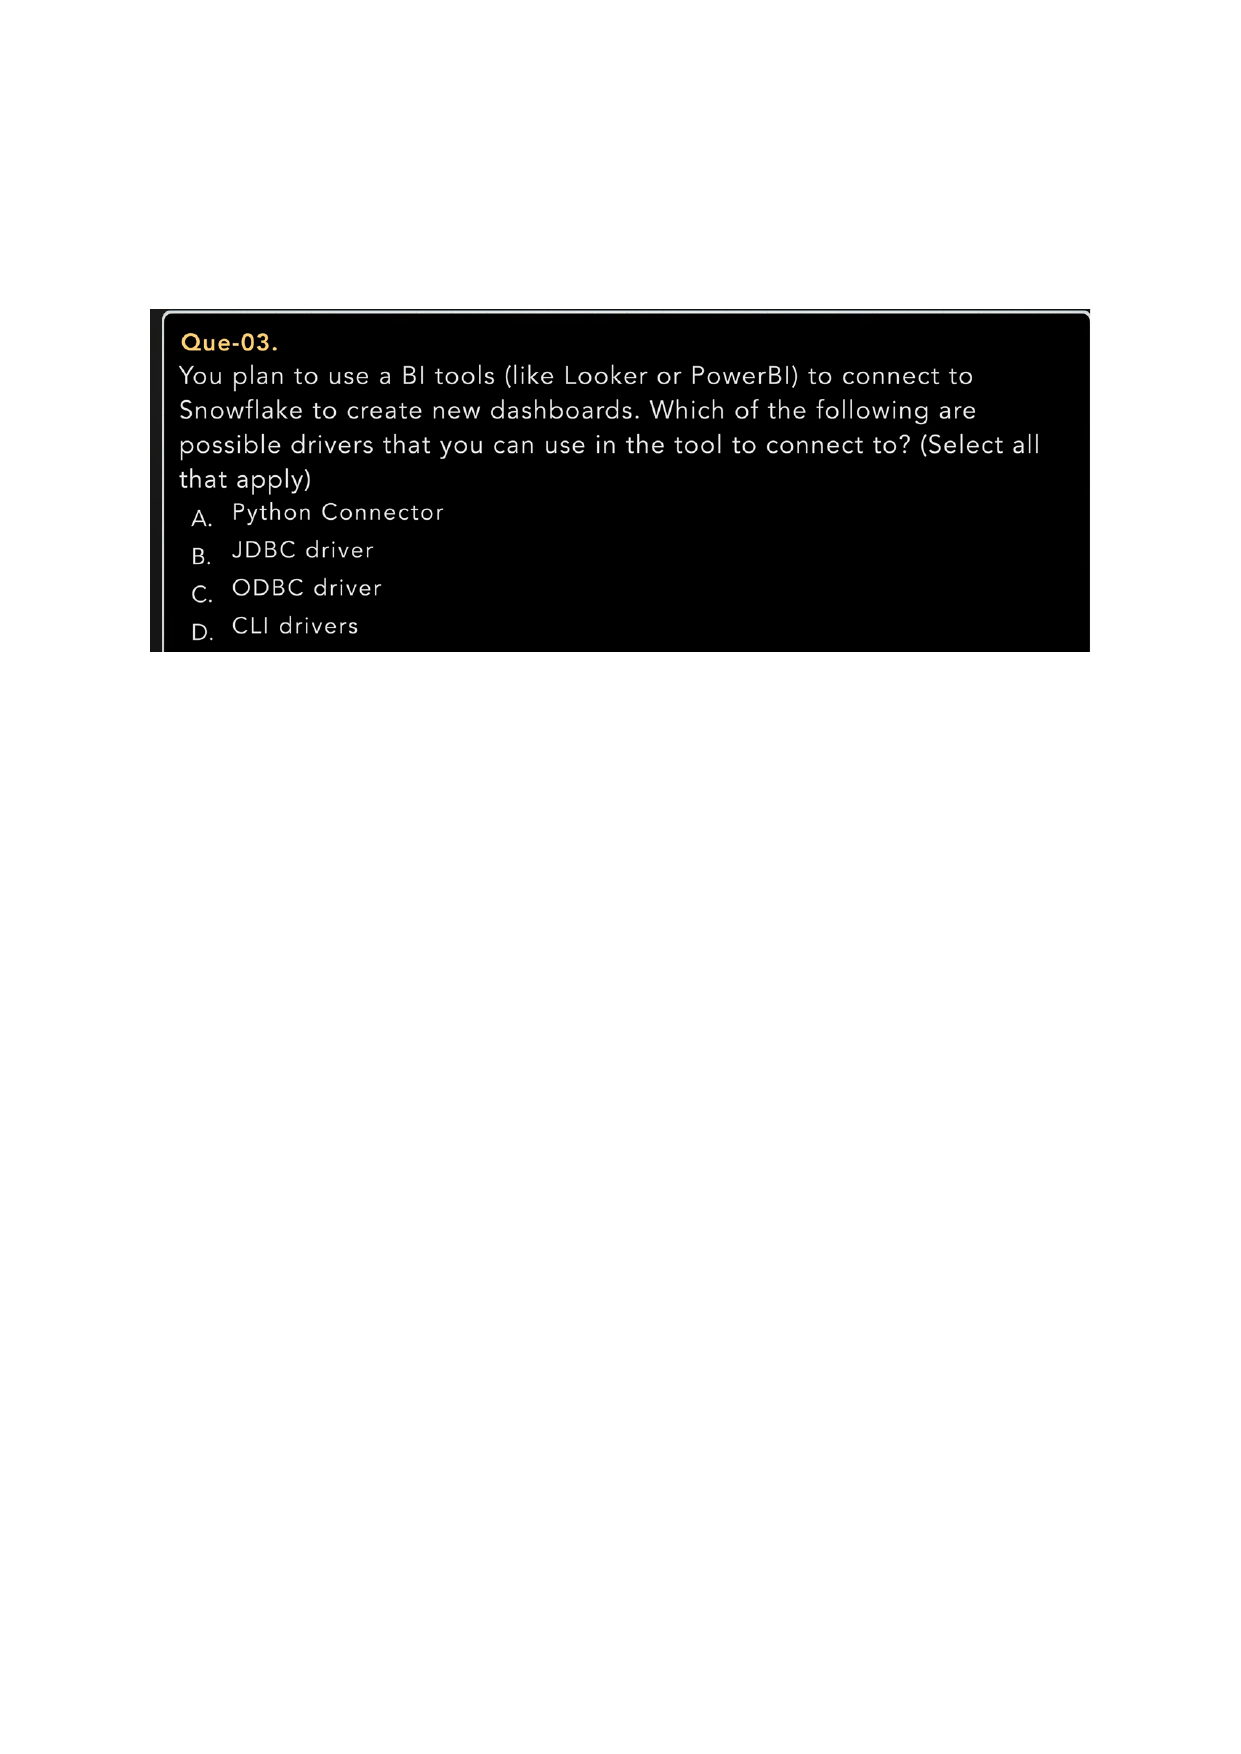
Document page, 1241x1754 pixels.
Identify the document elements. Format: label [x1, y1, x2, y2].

picture [150, 309, 1091, 652]
